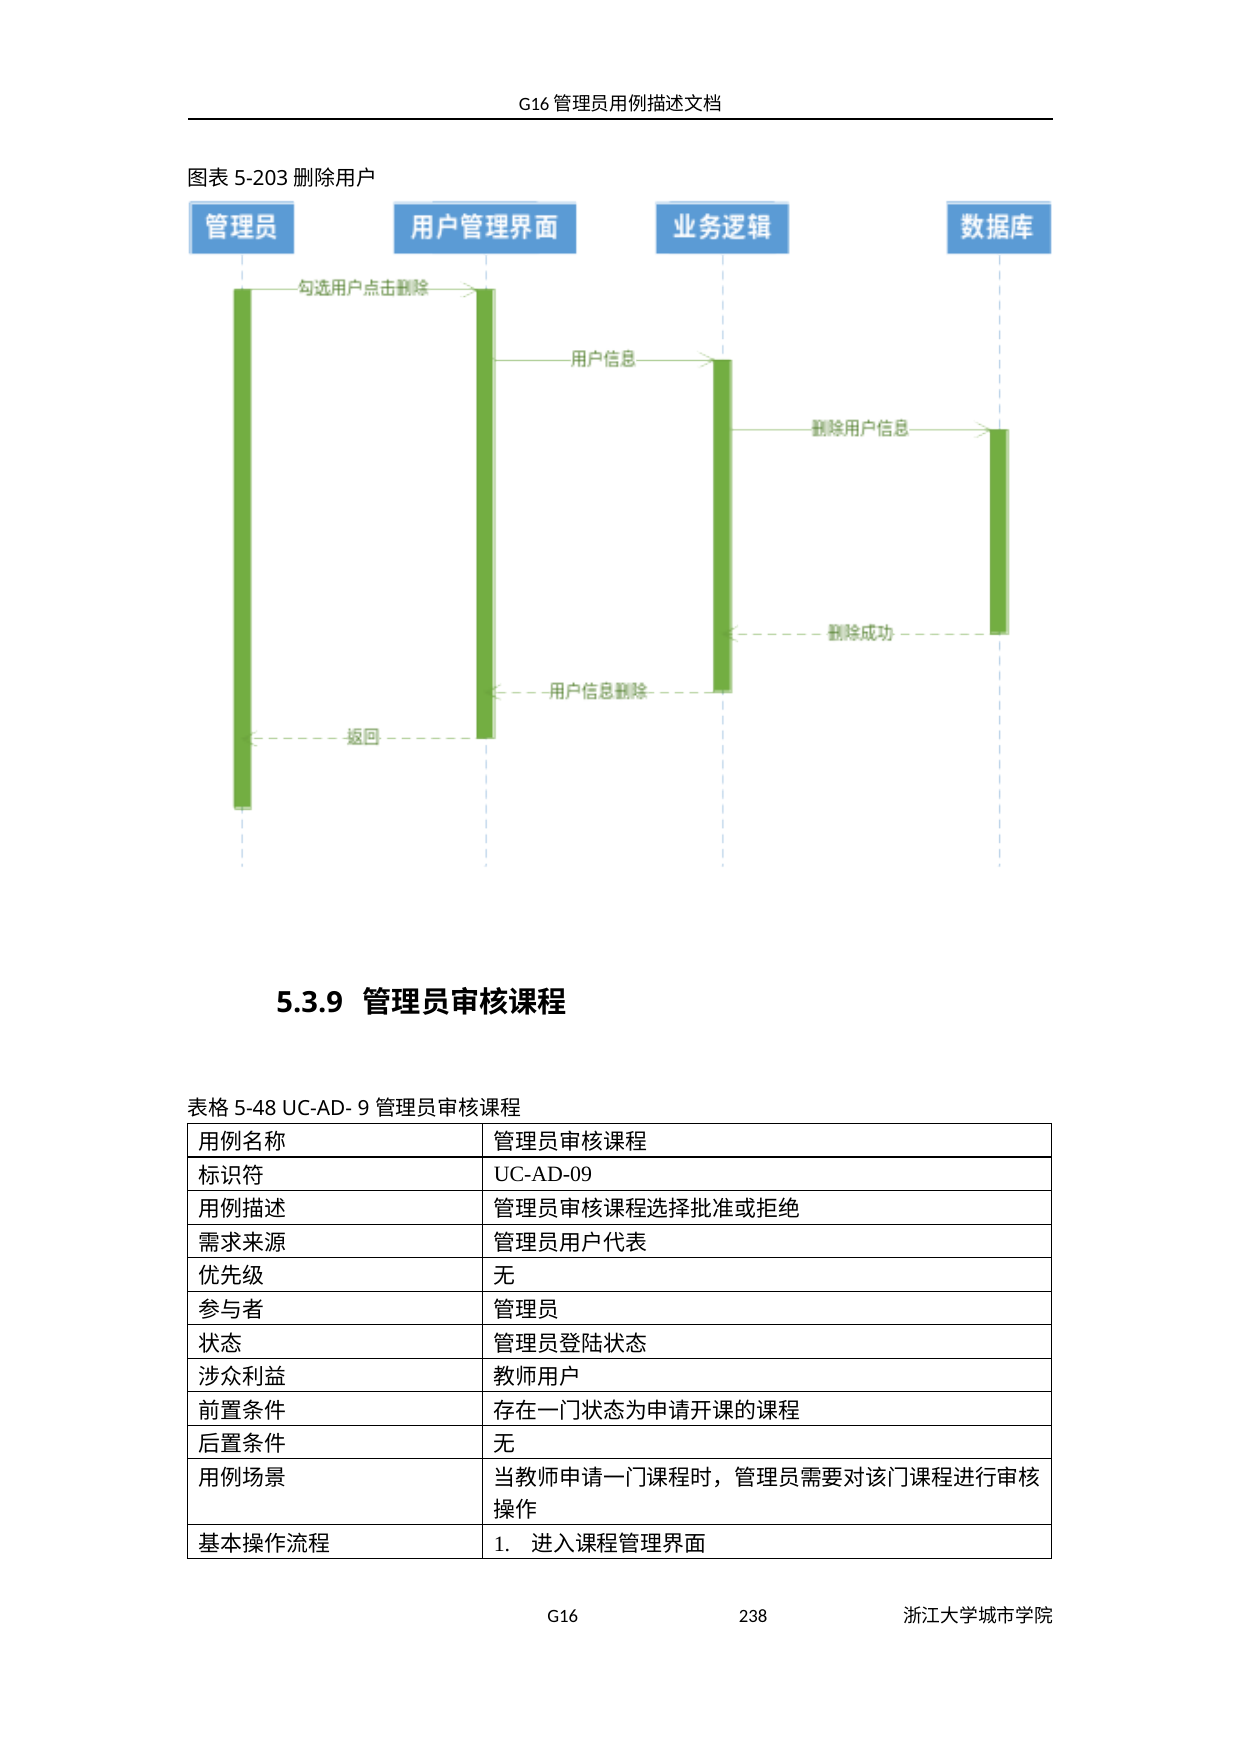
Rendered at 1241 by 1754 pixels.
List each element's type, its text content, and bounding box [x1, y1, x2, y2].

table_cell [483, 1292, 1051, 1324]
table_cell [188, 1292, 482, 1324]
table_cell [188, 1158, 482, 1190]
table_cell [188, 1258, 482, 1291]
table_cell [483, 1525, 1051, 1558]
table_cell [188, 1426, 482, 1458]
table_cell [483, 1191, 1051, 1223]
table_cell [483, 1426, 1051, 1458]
subtitle 管理员审核课程 [276, 967, 1053, 1032]
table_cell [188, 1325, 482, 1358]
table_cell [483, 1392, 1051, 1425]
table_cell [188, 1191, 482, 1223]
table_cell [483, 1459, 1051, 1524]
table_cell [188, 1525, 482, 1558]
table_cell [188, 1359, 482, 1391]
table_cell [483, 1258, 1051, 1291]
text 表格 5-48 UC-AD- 9 管理员审核课程 [187, 1090, 1053, 1123]
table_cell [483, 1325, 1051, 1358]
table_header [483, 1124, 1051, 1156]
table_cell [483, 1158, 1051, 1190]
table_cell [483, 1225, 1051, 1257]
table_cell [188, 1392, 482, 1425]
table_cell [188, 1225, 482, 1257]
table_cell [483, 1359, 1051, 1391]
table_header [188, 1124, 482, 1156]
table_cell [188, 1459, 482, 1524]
